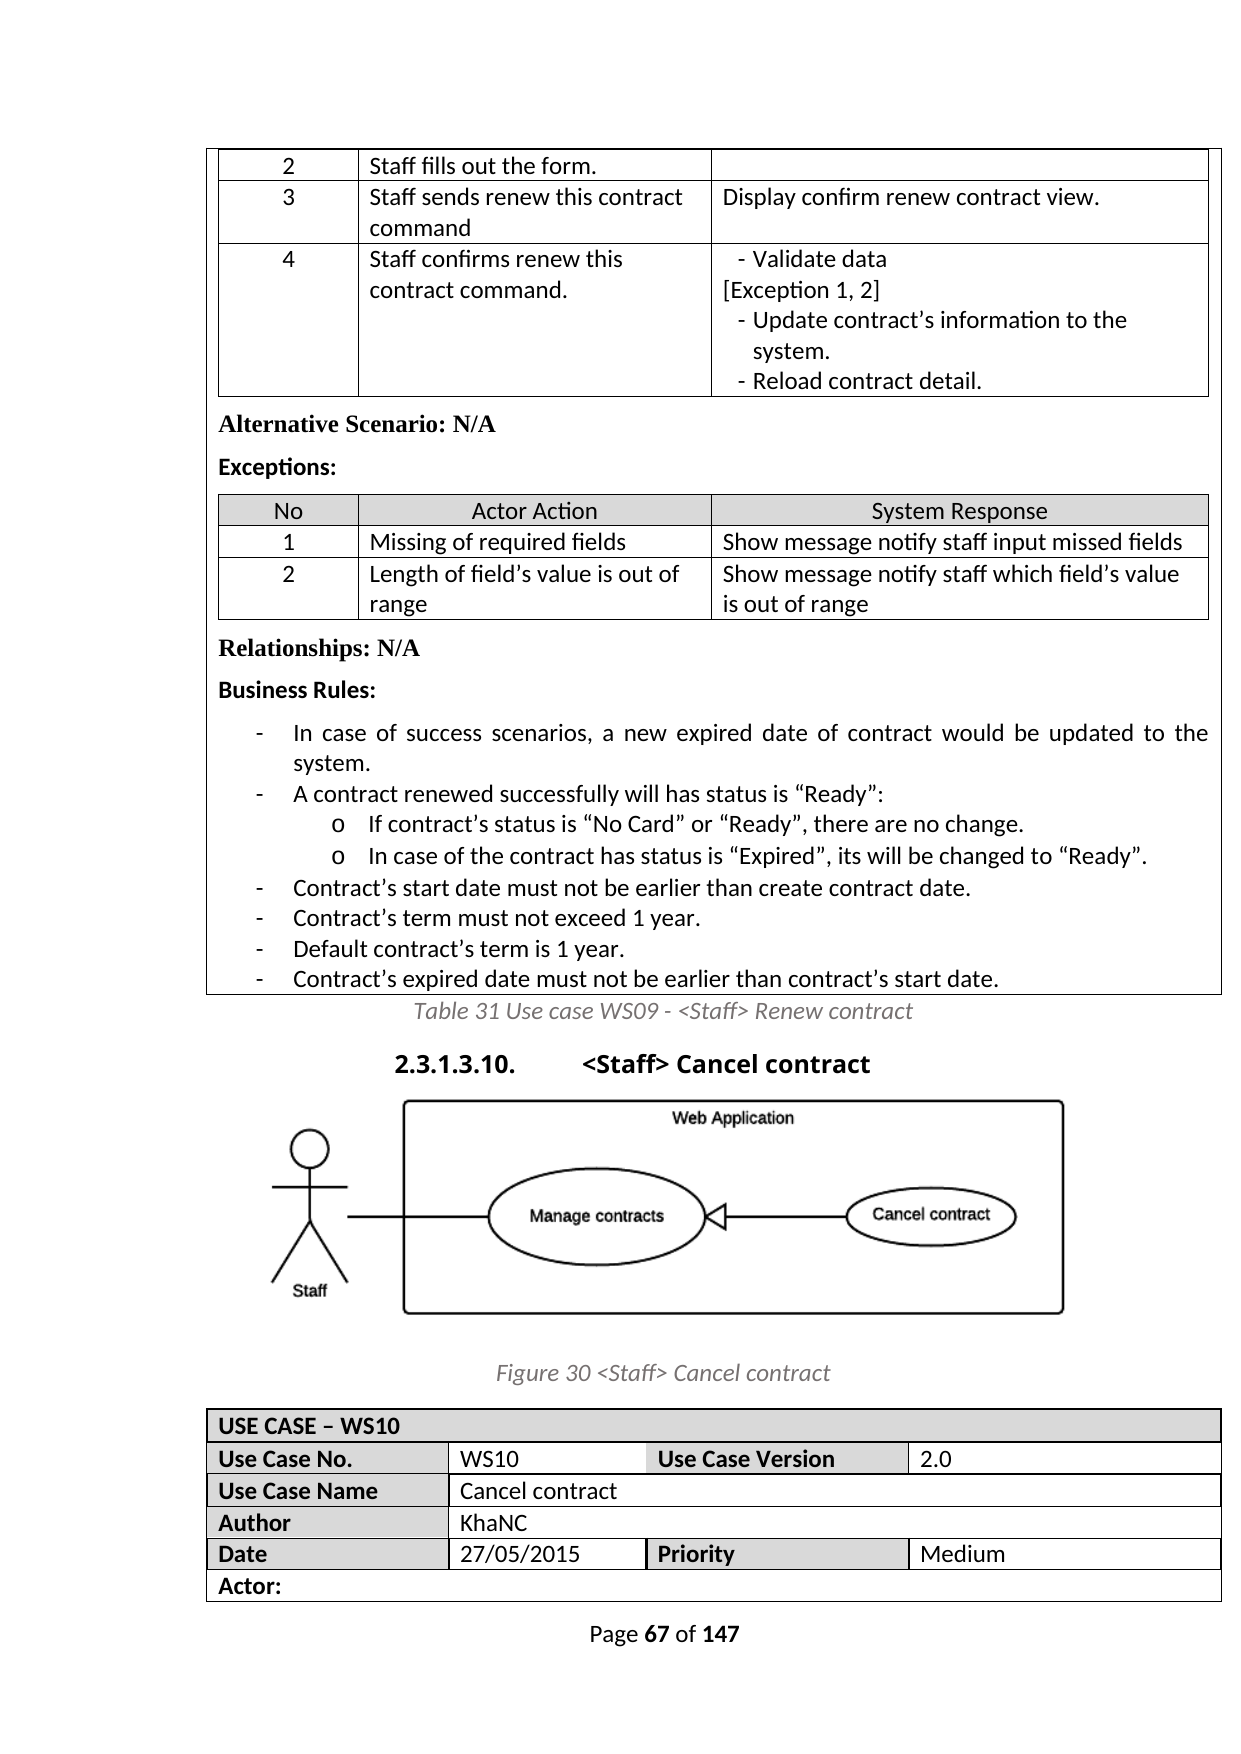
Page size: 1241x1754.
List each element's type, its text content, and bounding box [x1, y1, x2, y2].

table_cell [207, 149, 1221, 994]
table_cell Use Case No. [207, 1443, 448, 1473]
table_cell Medium [910, 1539, 1220, 1569]
subtitle <Staff> Cancel contract [394, 1046, 1122, 1081]
table_header USE CASE – WS10 [208, 1410, 1220, 1441]
table_cell 27/05/2015 [450, 1539, 645, 1569]
table_cell Priority [648, 1539, 908, 1569]
table_cell Date [208, 1539, 448, 1569]
table_cell Cancel contract [450, 1475, 1220, 1506]
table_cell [207, 1570, 1221, 1601]
table_cell Use Case Name [208, 1474, 448, 1506]
picture [237, 1083, 1092, 1338]
table_cell Author [207, 1507, 448, 1537]
table_cell Use Case Version [646, 1443, 908, 1473]
text Table 31 Use case WS09 - <Staff> Renew contract [207, 995, 1122, 1026]
table_cell WS10 [449, 1443, 646, 1473]
table_cell KhaNC [449, 1507, 1221, 1537]
table_cell 2.0 [909, 1443, 1221, 1473]
